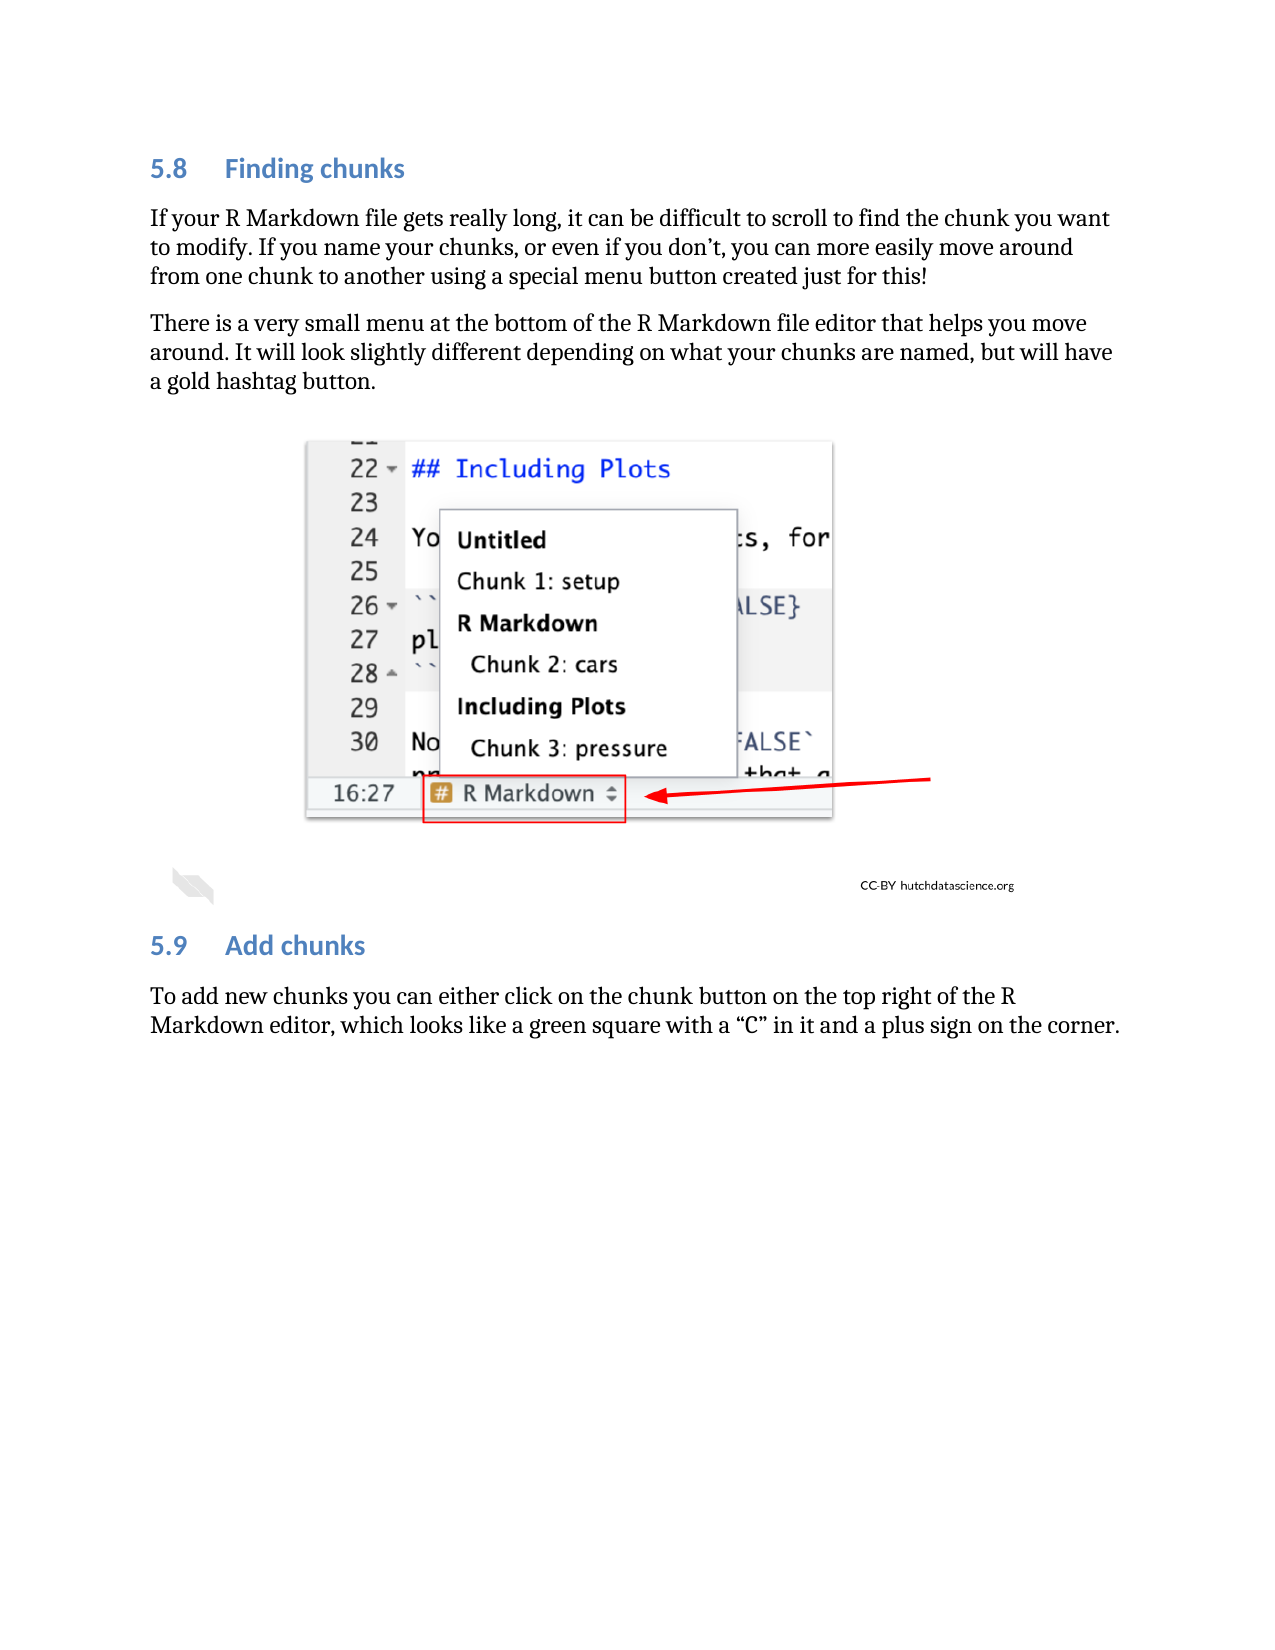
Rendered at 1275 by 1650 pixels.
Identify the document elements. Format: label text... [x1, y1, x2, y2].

subtitle 5.9 Add chunks [150, 927, 1125, 963]
text To add new chunks you can either click on the chunk button on the top right of the R Markdown editor, which looks like a green square with a “C” in it and a plus sign on the corner. [150, 982, 1125, 1039]
text If your R Markdown file gets really long, it can be difficult to scroll to find the chunk you want to modify. If you name your chunks, or even if you don’t, you can more easily move around from one chunk to another using a special menu button created just for this! [150, 204, 1125, 291]
subtitle 5.8 Finding chunks [150, 150, 1125, 186]
picture [168, 414, 1044, 907]
text There is a very small menu at the bottom of the R Markdown file editor that helps you move around. It will look slightly different depending on what your chunks are named, but will have a gold hashtag button. [150, 309, 1125, 396]
